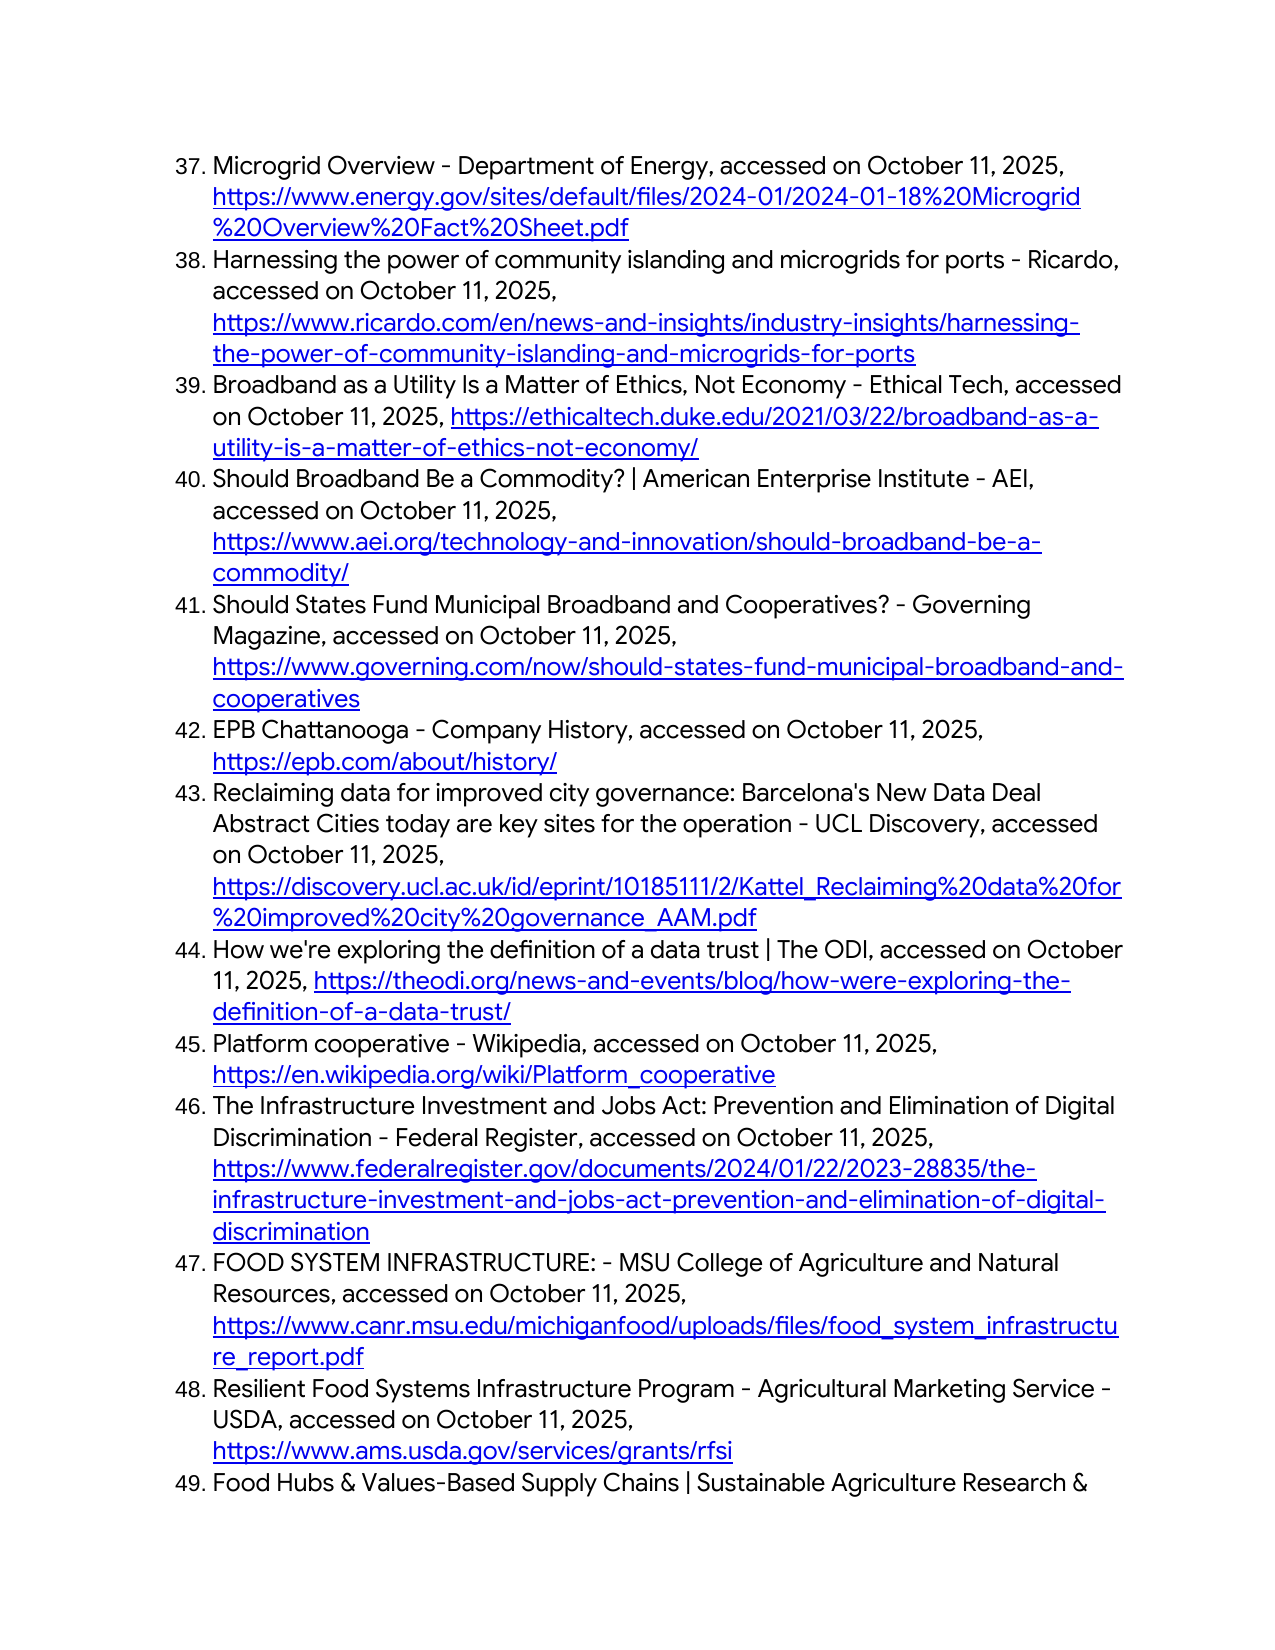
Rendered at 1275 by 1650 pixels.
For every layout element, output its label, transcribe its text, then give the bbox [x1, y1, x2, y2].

list EPB Chattanooga - Company History, accessed on October 11, 2025, https://epb.com/about/history/ [175, 714, 1125, 777]
list Resilient Food Systems Infrastructure Program - Agricultural Marketing Service - USDA, accessed on October 11, 2025, https://www.ams.usda.gov/services/grants/rfsi [175, 1373, 1125, 1467]
list Should States Fund Municipal Broadband and Cooperatives? - Governing Magazine, accessed on October 11, 2025, https://www.governing.com/now/should-states-fund-municipal-broadband-and-cooperatives [175, 589, 1125, 714]
list Broadband as a Utility Is a Matter of Ethics, Not Economy - Ethical Tech, accessed on October 11, 2025, https://ethicaltech.duke.edu/2021/03/22/broadband-as-a-utility-is-a-matter-of-ethics-not-economy/ [175, 369, 1125, 463]
list Reclaiming data for improved city governance: Barcelona's New Data Deal Abstract Cities today are key sites for the operation - UCL Discovery, accessed on October 11, 2025, https://discovery.ucl.ac.uk/id/eprint/10185111/2/Kattel_Reclaiming%20data%20for%20improved%20city%20governance_AAM.pdf [175, 777, 1125, 934]
list FOOD SYSTEM INFRASTRUCTURE: - MSU College of Agriculture and Natural Resources, accessed on October 11, 2025, https://www.canr.msu.edu/michiganfood/uploads/files/food_system_infrastructure_report.pdf [175, 1247, 1125, 1373]
list The Infrastructure Investment and Jobs Act: Prevention and Elimination of Digital Discrimination - Federal Register, accessed on October 11, 2025, https://www.federalregister.gov/documents/2024/01/22/2023-28835/the-infrastructure-investment-and-jobs-act-prevention-and-elimination-of-digital-discrimination [175, 1091, 1125, 1247]
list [175, 1467, 1125, 1498]
list Microgrid Overview - Department of Energy, accessed on October 11, 2025, https://www.energy.gov/sites/default/files/2024-01/2024-01-18%20Microgrid%20Overview%20Fact%20Sheet.pdf [175, 150, 1125, 244]
list How we're exploring the definition of a data trust | The ODI, accessed on October 11, 2025, https://theodi.org/news-and-events/blog/how-were-exploring-the-definition-of-a-data-trust/ [175, 934, 1125, 1028]
list Platform cooperative - Wikipedia, accessed on October 11, 2025, https://en.wikipedia.org/wiki/Platform_cooperative [175, 1028, 1125, 1091]
list Harnessing the power of community islanding and microgrids for ports - Ricardo, accessed on October 11, 2025, https://www.ricardo.com/en/news-and-insights/industry-insights/harnessing-the-power-of-community-islanding-and-microgrids-for-ports [175, 244, 1125, 369]
list Should Broadband Be a Commodity? | American Enterprise Institute - AEI, accessed on October 11, 2025, https://www.aei.org/technology-and-innovation/should-broadband-be-a-commodity/ [175, 463, 1125, 589]
